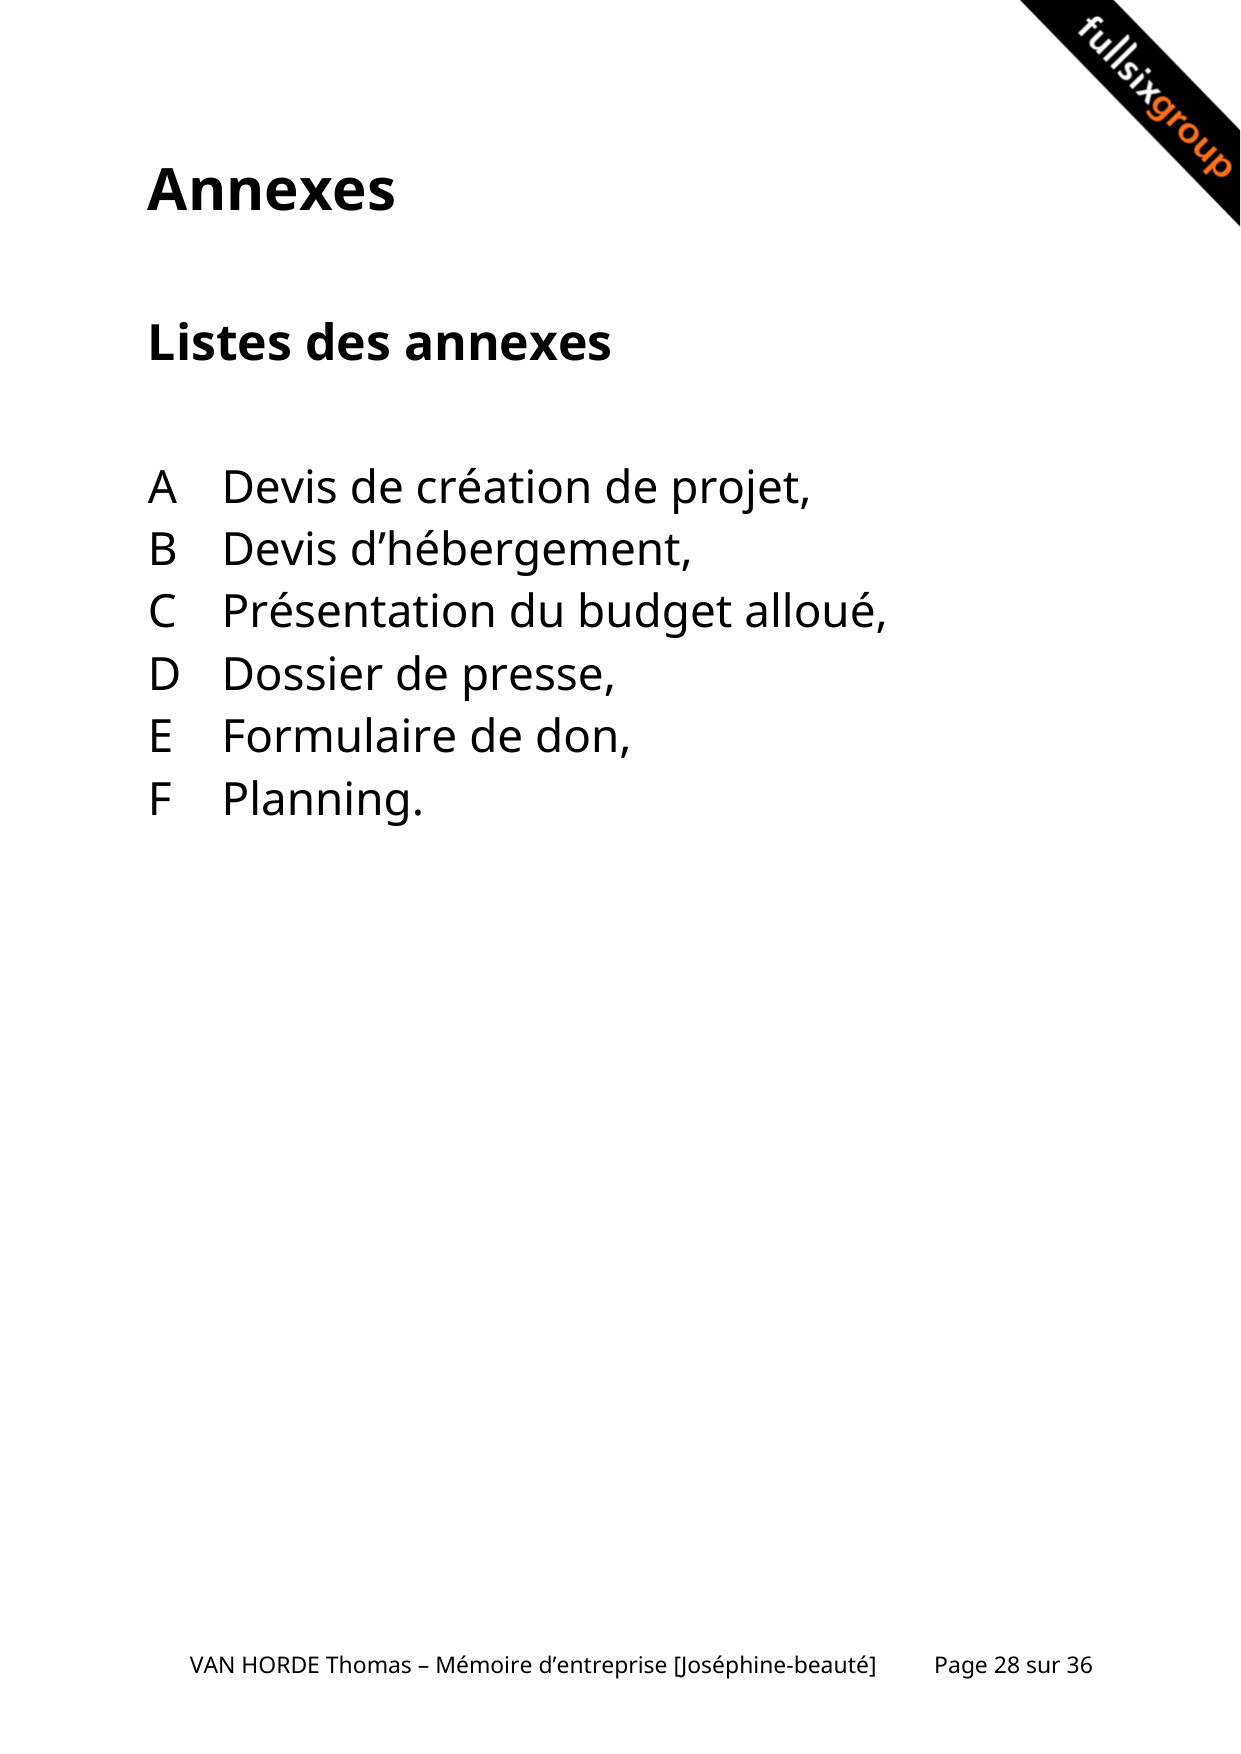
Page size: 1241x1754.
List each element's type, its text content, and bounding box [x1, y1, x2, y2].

text Listes des annexes [148, 307, 1093, 375]
text Annexes [148, 148, 1093, 227]
text C Présentation du budget alloué, [148, 579, 1093, 641]
text E Formulaire de don, [148, 704, 1093, 766]
text B Devis d’hébergement, [148, 517, 1093, 579]
text F Planning. [148, 766, 1093, 828]
picture [1017, 0, 1241, 237]
text D Dossier de presse, [148, 641, 1093, 704]
text A Devis de création de projet, [148, 454, 1093, 517]
